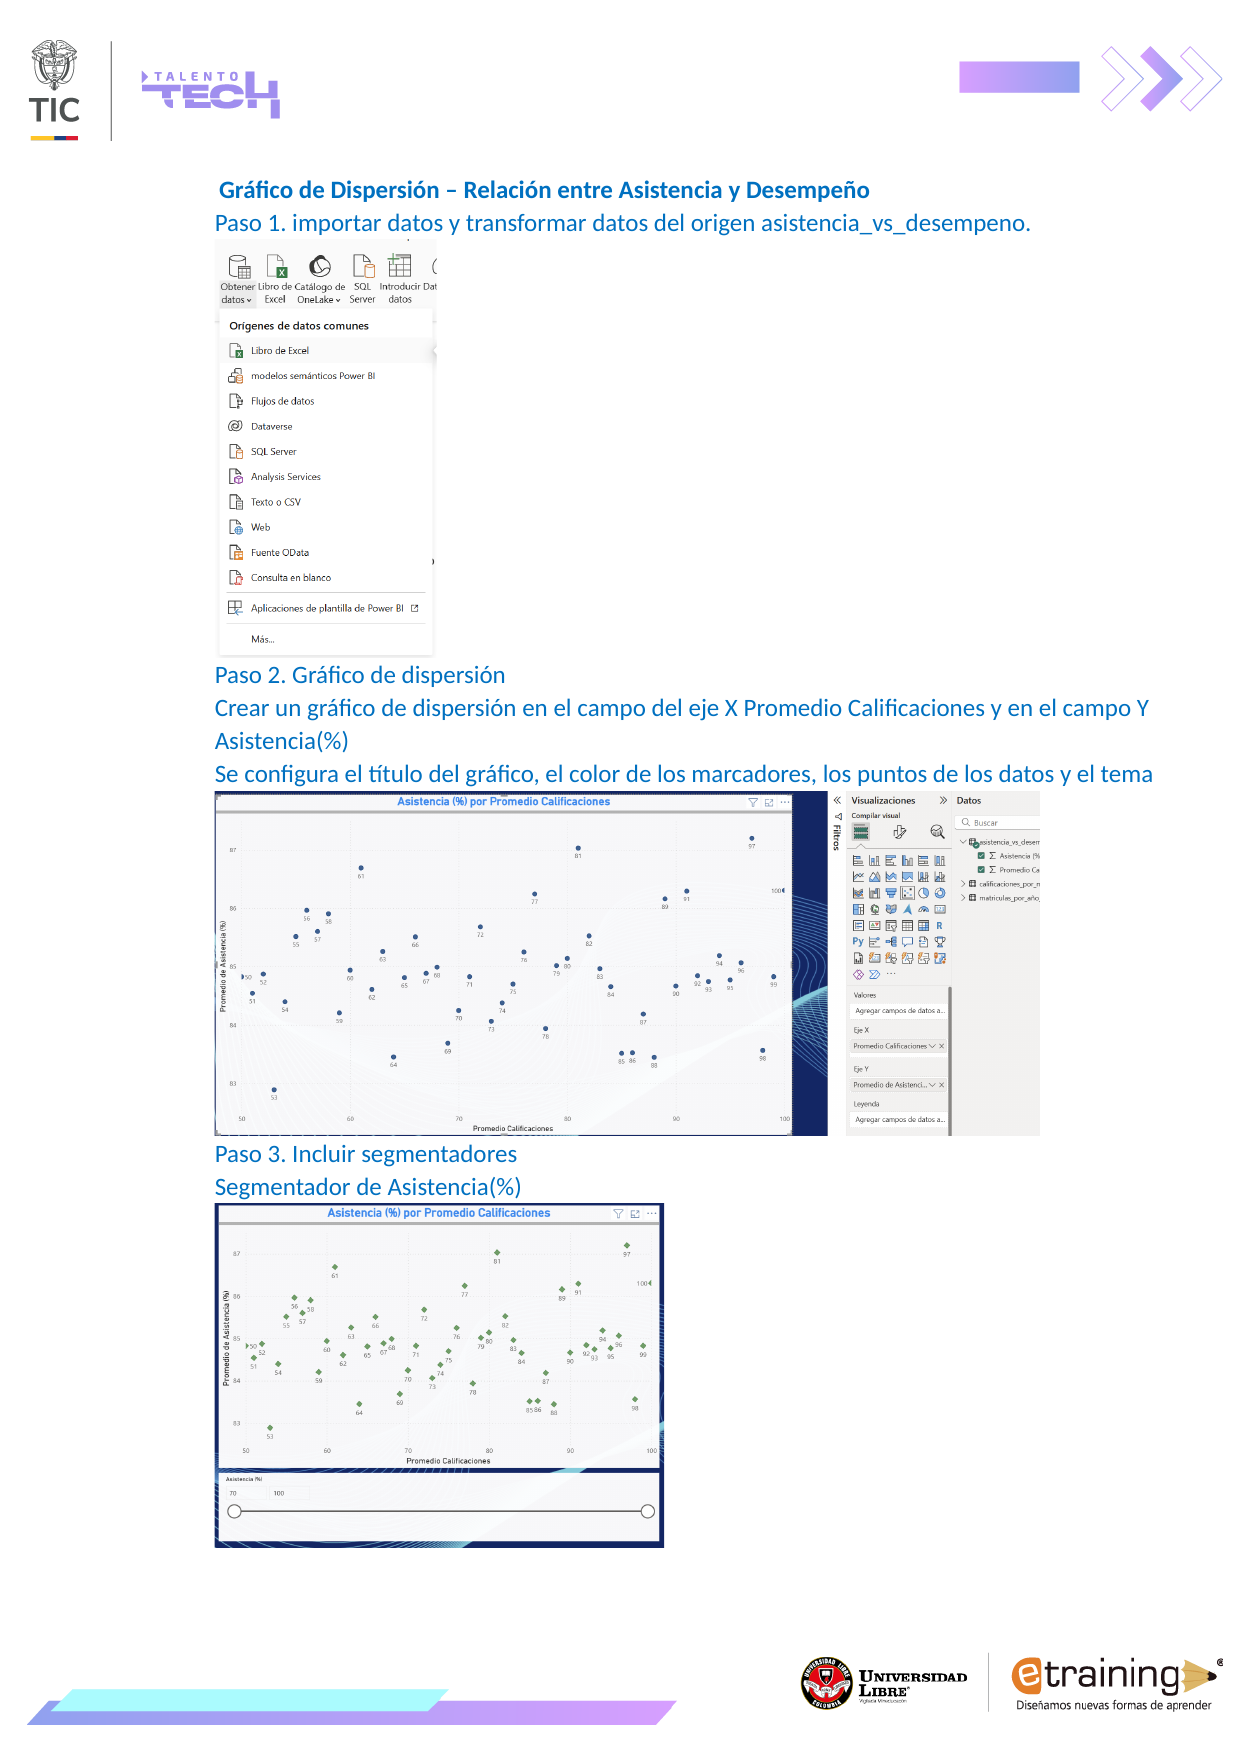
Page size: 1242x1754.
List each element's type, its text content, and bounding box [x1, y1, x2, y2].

text Paso 2. Gráfico de dispersión [214, 659, 1173, 690]
text Paso 1. importar datos y transformar datos del origen asistencia_vs_desempeno. [214, 207, 1173, 237]
text Gráfico de Dispersión – Relación entre Asistencia y Desempeño [191, 174, 1173, 204]
picture [214, 791, 1040, 1136]
text Segmentador de Asistencia(%) [214, 1171, 1173, 1201]
text Paso 3. Incluir segmentadores [214, 1138, 1173, 1168]
picture [26, 1634, 1223, 1727]
picture [28, 40, 1223, 141]
picture [214, 239, 437, 658]
picture [214, 1203, 665, 1548]
text Se configura el título del gráfico, el color de los marcadores, los puntos de los datos y el tema [214, 758, 1173, 789]
text Crear un gráfico de dispersión en el campo del eje X Promedio Calificaciones y en el campo Y Asistencia(%) [214, 692, 1173, 756]
